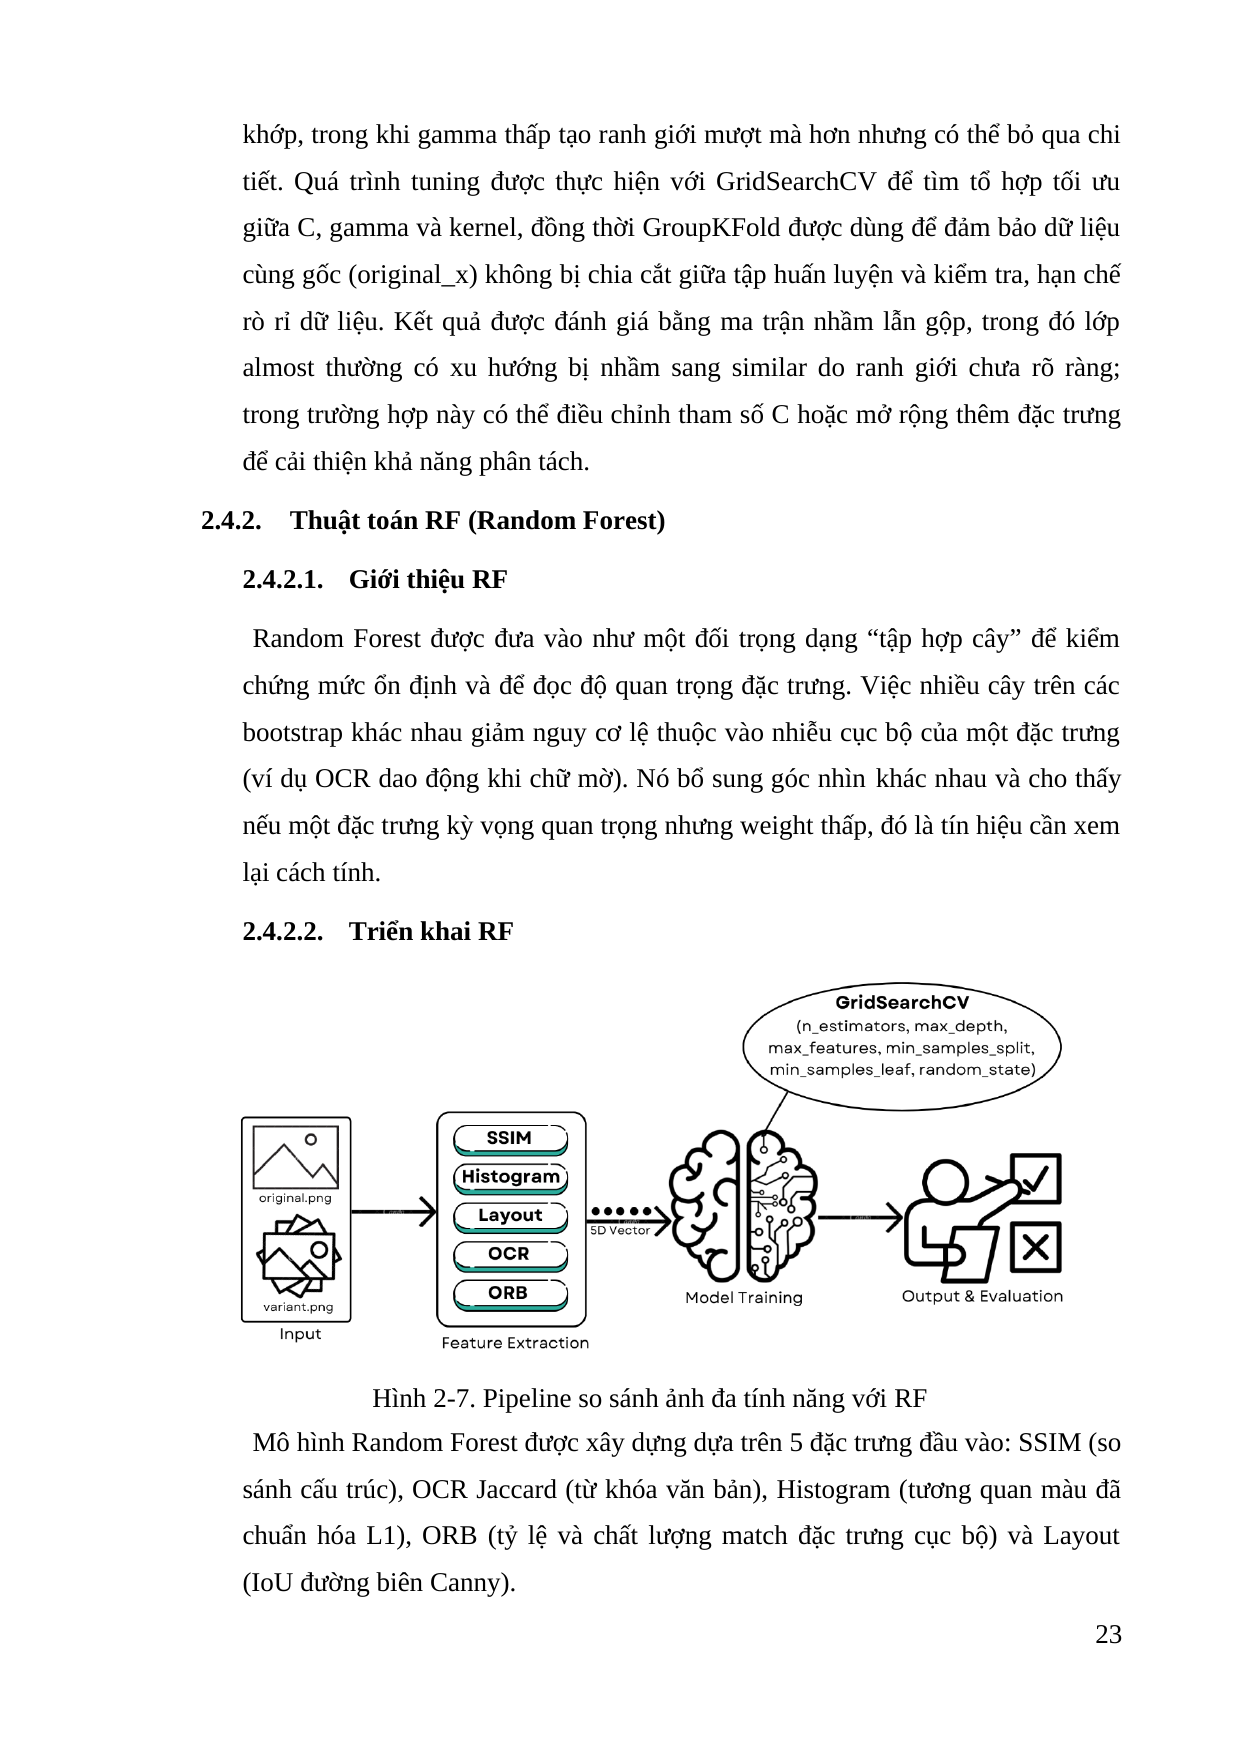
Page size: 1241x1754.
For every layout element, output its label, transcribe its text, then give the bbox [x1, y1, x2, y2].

text Random Forest được đưa vào như một đối trọng dạng “tập hợp cây” để kiểm chứng mức ổn định và để đọc độ quan trọng đặc trưng. Việc nhiều cây trên các bootstrap khác nhau giảm nguy cơ lệ thuộc vào nhiễu cục bộ của một đặc trưng (ví dụ OCR dao động khi chữ mờ). Nó bổ sung góc nhìn khác nhau và cho thấy nếu một đặc trưng kỳ vọng quan trọng nhưng weight thấp, đó là tín hiệu cần xem lại cách tính. [242, 622, 1122, 887]
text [242, 118, 1122, 476]
subtitle Giới thiệu RF [242, 563, 1122, 594]
picture [225, 973, 1074, 1355]
subtitle Thuật toán RF (Random Forest) [201, 504, 1122, 535]
text Mô hình Random Forest được xây dựng dựa trên 5 đặc trưng đầu vào: SSIM (so sánh cấu trúc), OCR Jaccard (từ khóa văn bản), Histogram (tương quan màu đã chuẩn hóa L1), ORB (tỷ lệ và chất lượng match đặc trưng cục bộ) và Layout (IoU đường biên Canny). [242, 1426, 1122, 1597]
subtitle Triển khai RF [242, 915, 1122, 946]
